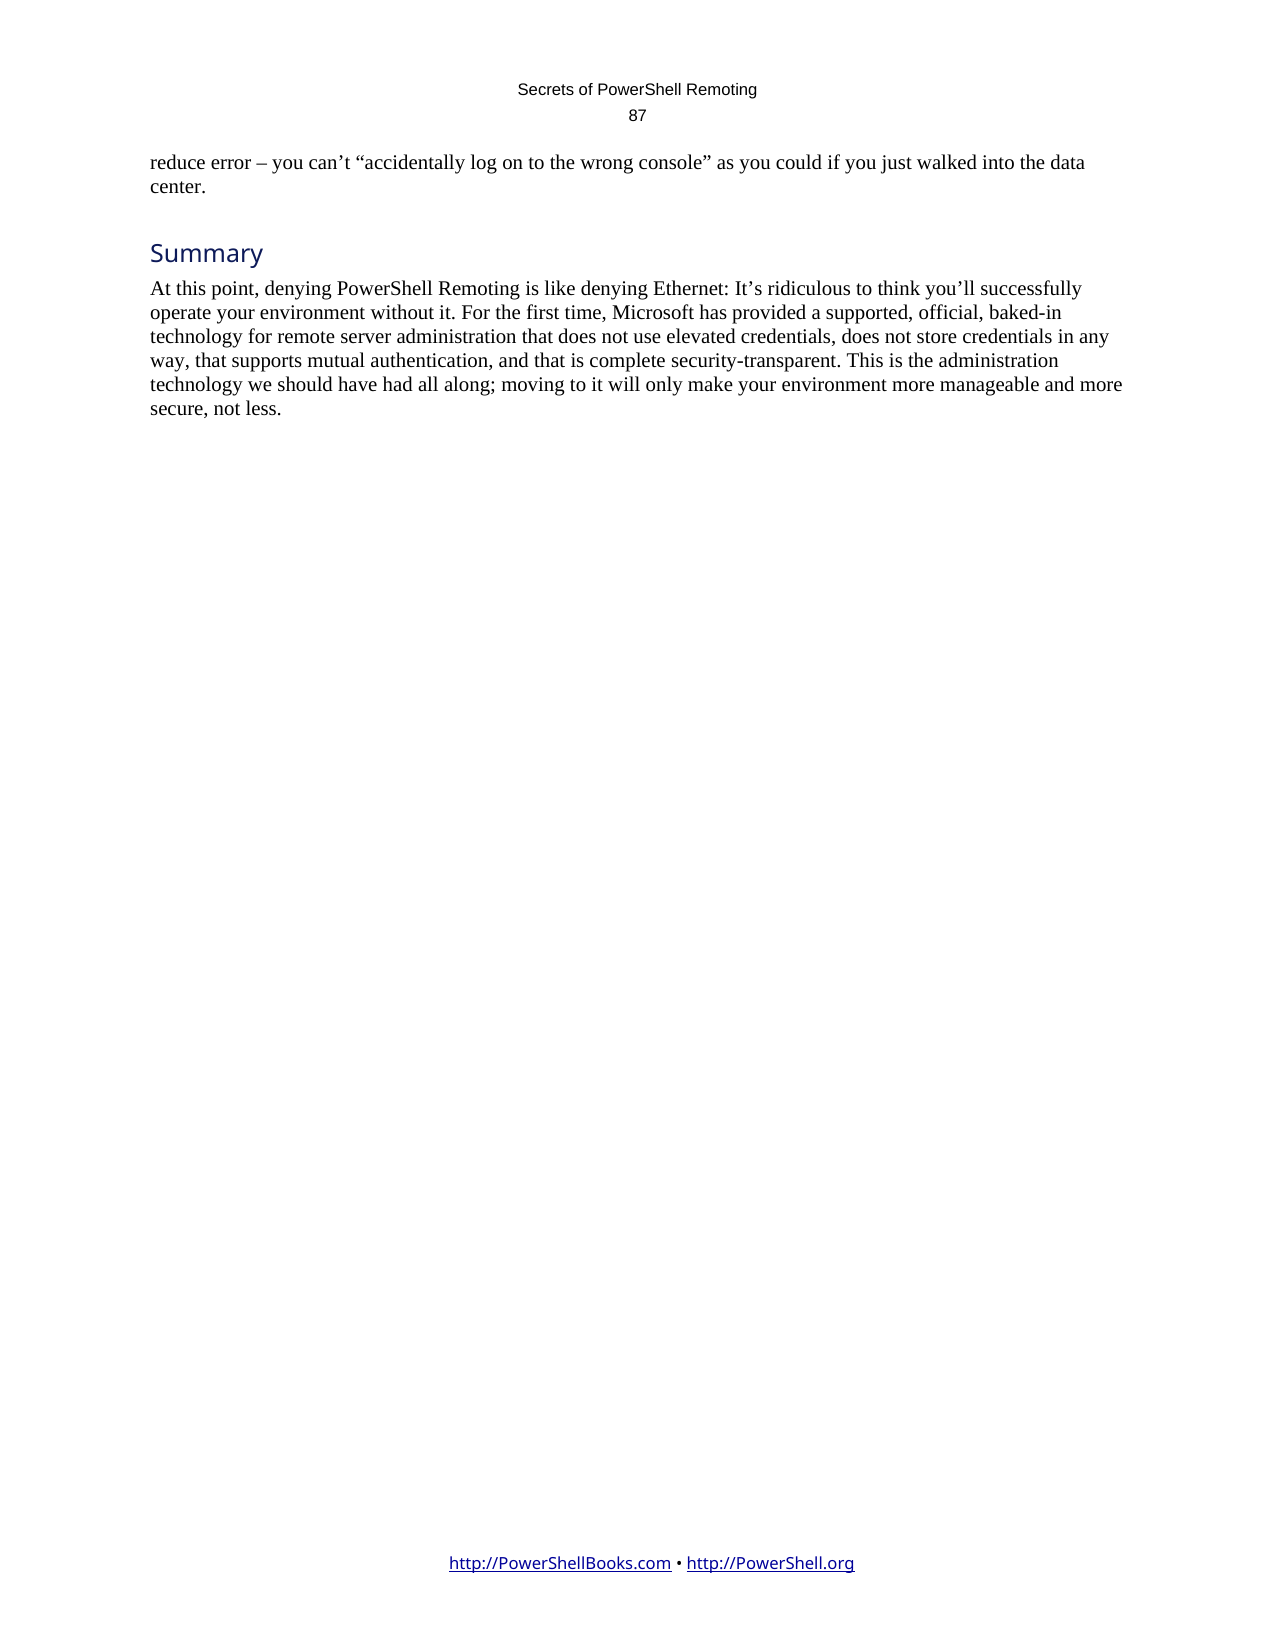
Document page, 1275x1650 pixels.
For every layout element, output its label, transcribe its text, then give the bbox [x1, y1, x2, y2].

text At this point, denying PowerShell Remoting is like denying Ethernet: It’s ridiculous to think you’ll successfully operate your environment without it. For the first time, Microsoft has provided a supported, official, baked-in technology for remote server administration that does not use elevated credentials, does not store credentials in any way, that supports mutual authentication, and that is complete security-transparent. This is the administration technology we should have had all along; moving to it will only make your environment more manageable and more secure, not less. [150, 276, 1125, 420]
subtitle Summary [150, 236, 1125, 270]
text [150, 150, 1125, 198]
